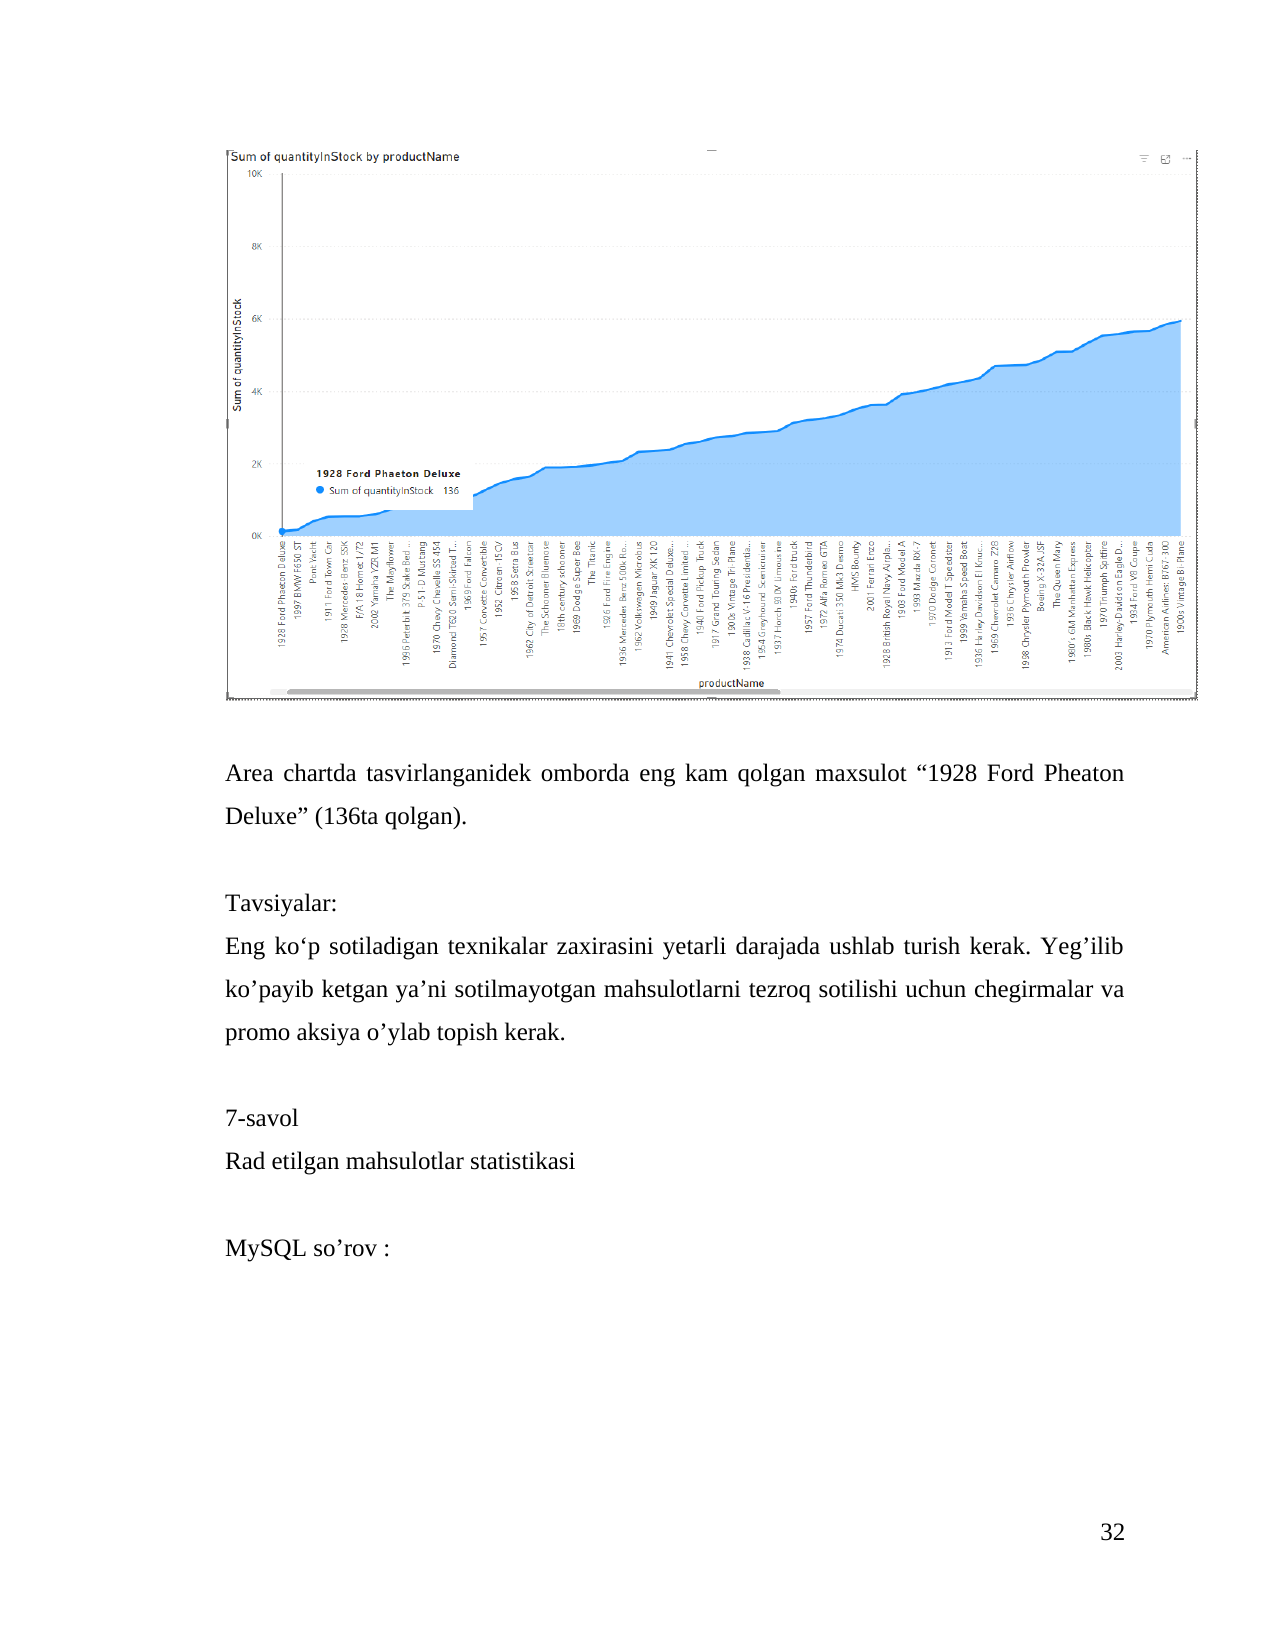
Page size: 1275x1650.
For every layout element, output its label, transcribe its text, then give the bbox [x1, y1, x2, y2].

picture [225, 150, 1200, 701]
list Tavsiyalar: [225, 888, 1125, 916]
list 7-savol [225, 1103, 1125, 1132]
list Eng ko‘p sotiladigan texnikalar zaxirasini yetarli darajada ushlab turish kerak. Yeg’ilib ko’payib ketgan ya’ni sotilmayotgan mahsulotlarni tezroq sotilishi uchun chegirmalar va promo aksiya o’ylab topish kerak. [225, 931, 1125, 1046]
list Area chartda tasvirlanganidek omborda eng kam qolgan maxsulot “1928 Ford Pheaton Deluxe” (136ta qolgan). [225, 758, 1125, 830]
list MySQL so’rov : [225, 1233, 1125, 1261]
list Rad etilgan mahsulotlar statistikasi [225, 1146, 1125, 1175]
